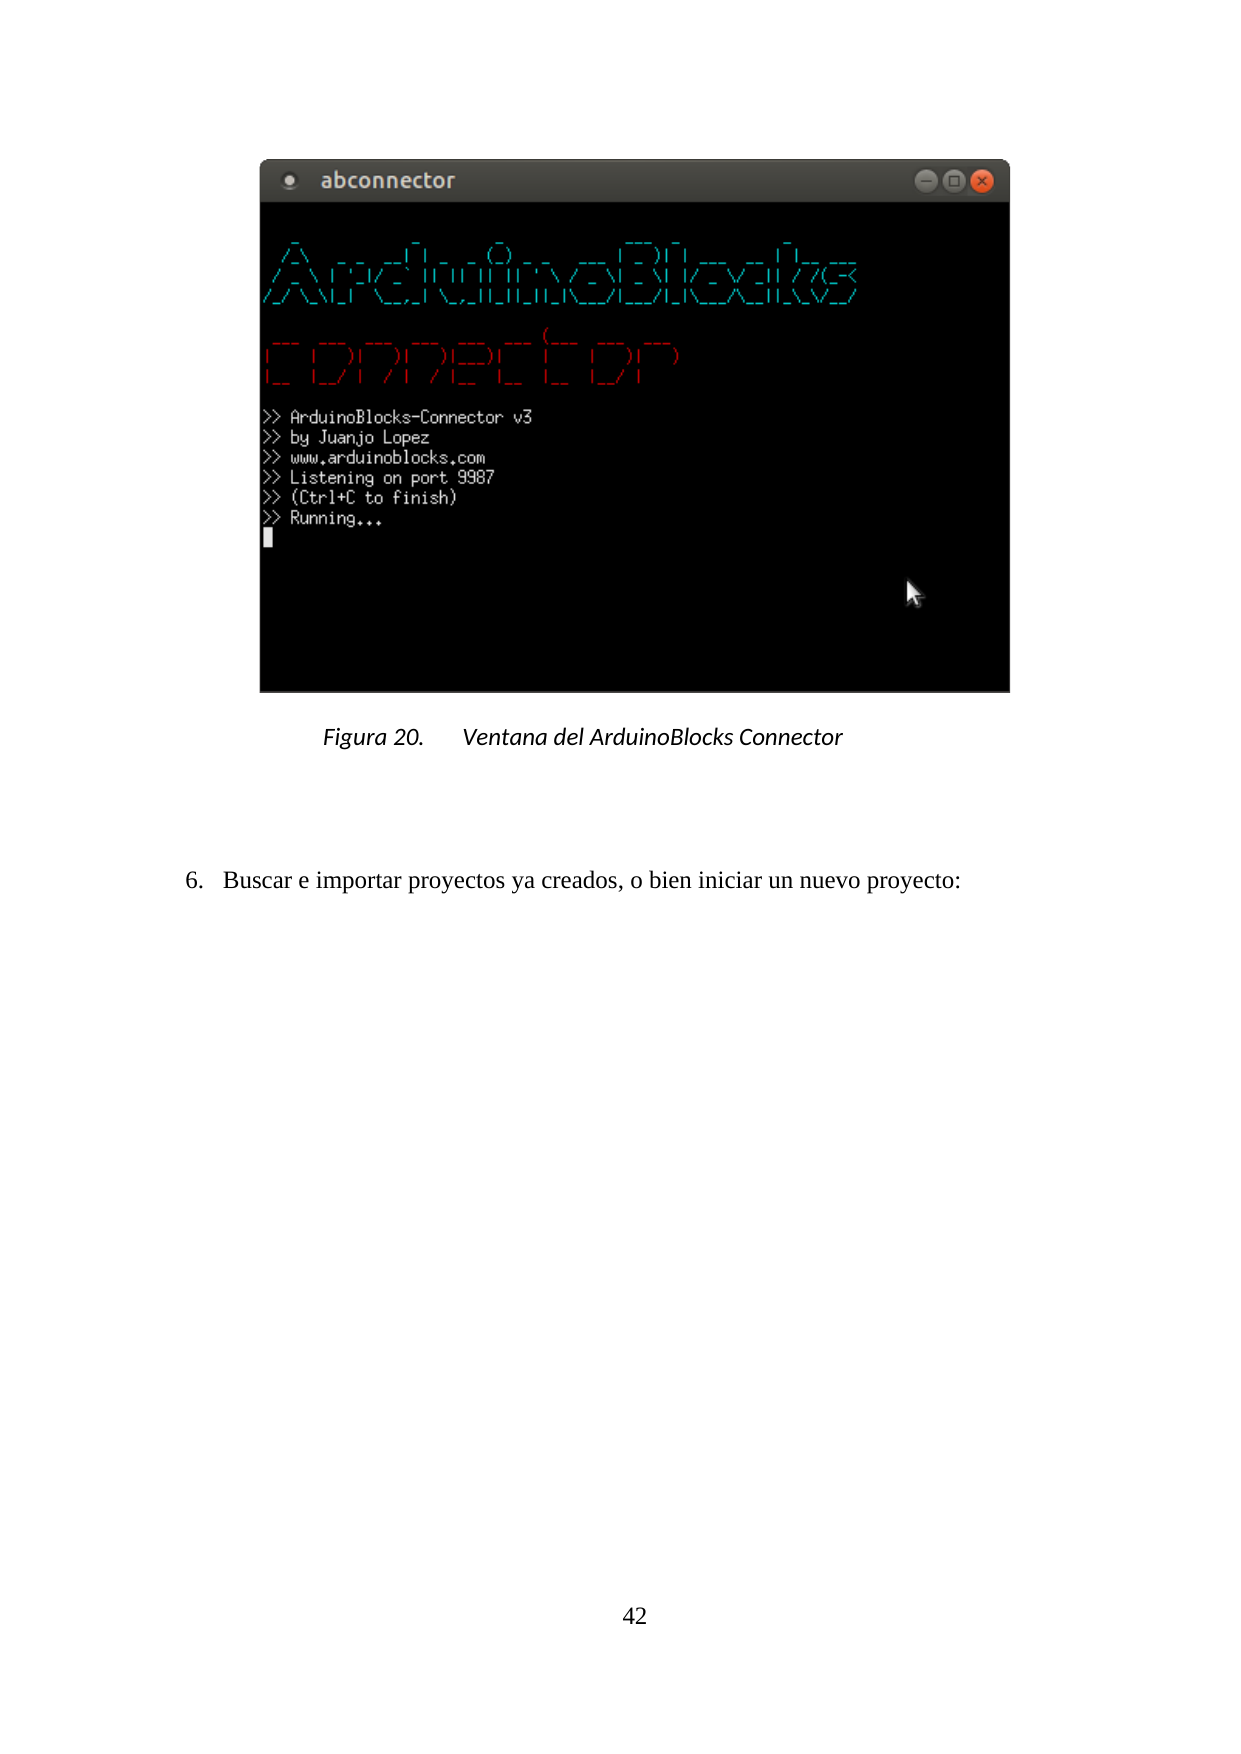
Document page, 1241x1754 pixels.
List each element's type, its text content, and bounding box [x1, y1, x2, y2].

list Buscar e importar proyectos ya creados, o bien iniciar un nuevo proyecto: [185, 865, 1122, 894]
picture [259, 159, 1011, 693]
text Ventana del ArduinoBlocks Connector [148, 721, 1122, 752]
